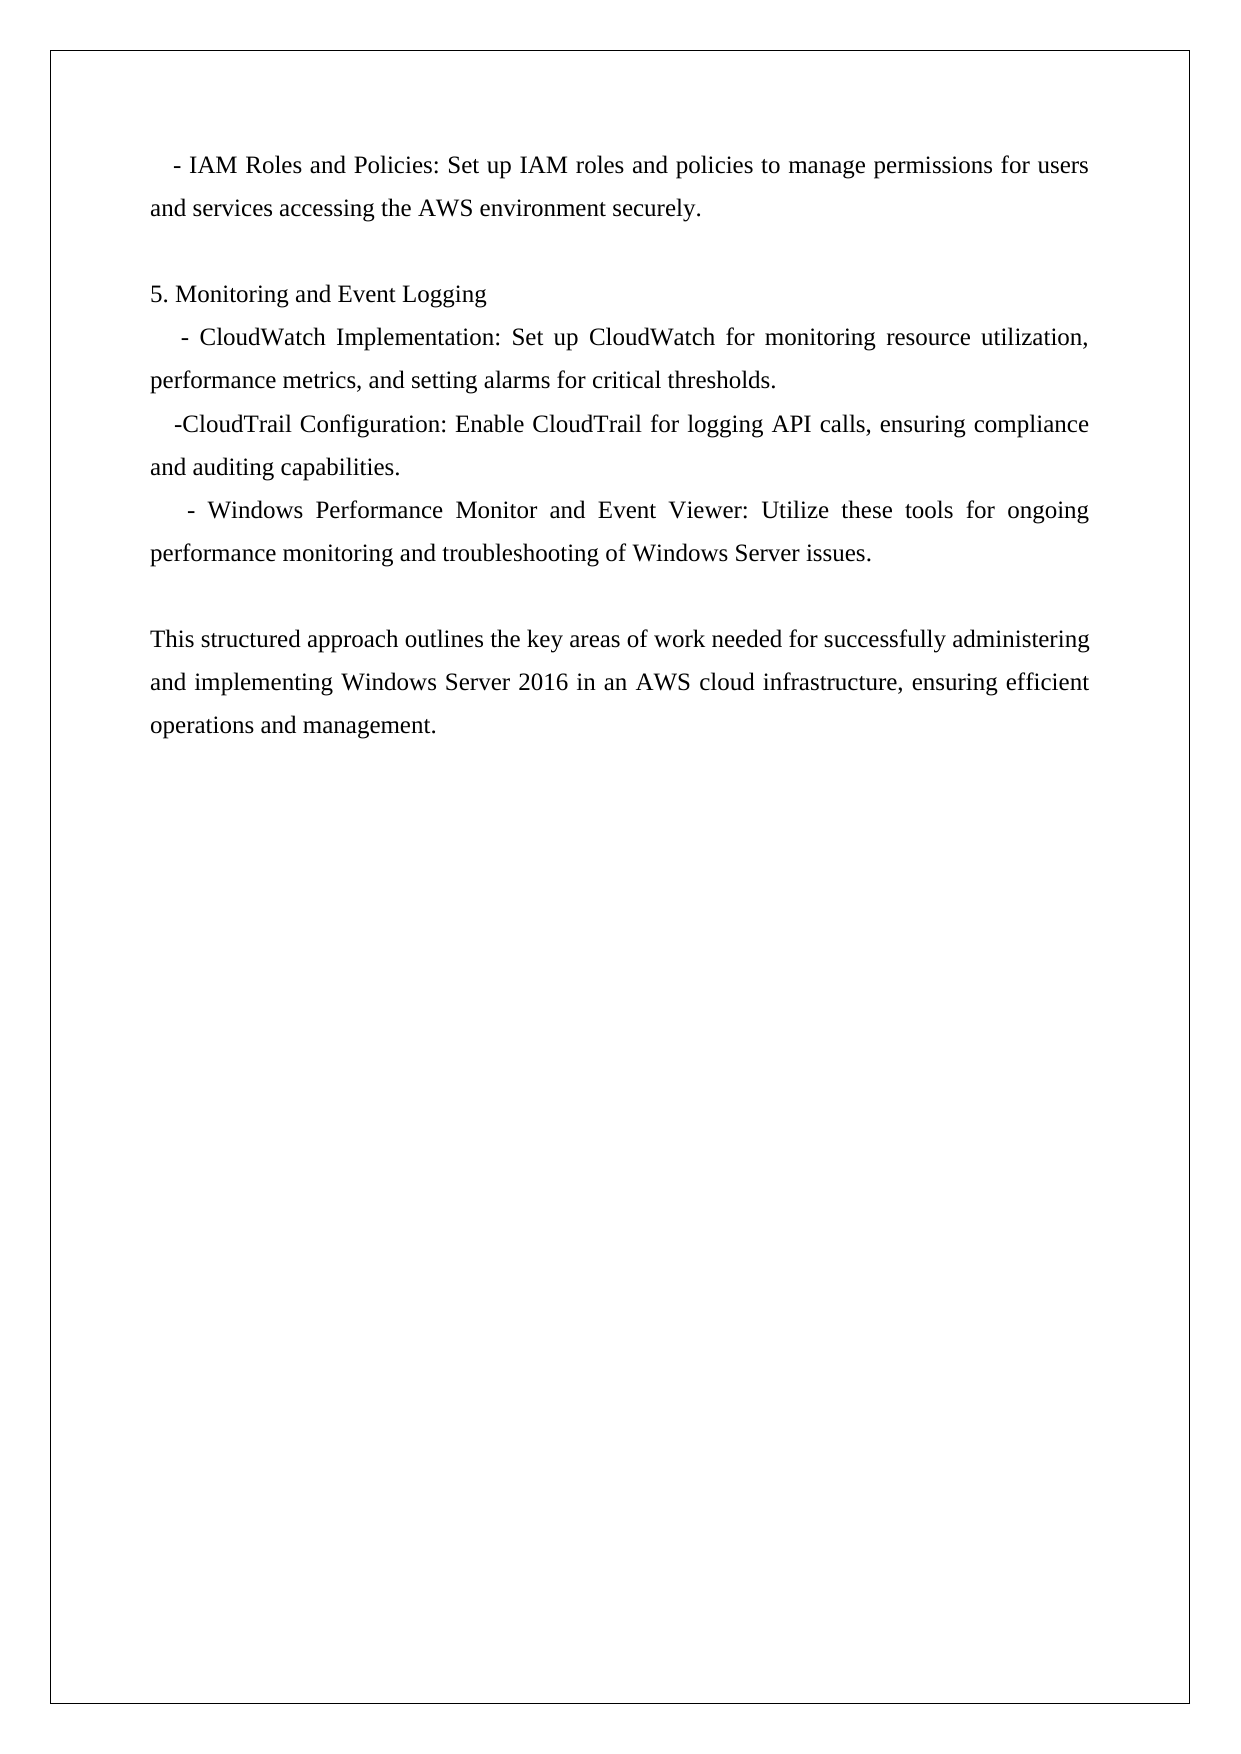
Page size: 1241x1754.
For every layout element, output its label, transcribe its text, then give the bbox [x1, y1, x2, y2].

text -CloudTrail Configuration: Enable CloudTrail for logging API calls, ensuring compliance and auditing capabilities. [150, 409, 1090, 481]
text - IAM Roles and Policies: Set up IAM roles and policies to manage permissions for users and services accessing the AWS environment securely. [150, 150, 1090, 222]
text - Windows Performance Monitor and Event Viewer: Utilize these tools for ongoing performance monitoring and troubleshooting of Windows Server issues. [150, 495, 1090, 567]
text - CloudWatch Implementation: Set up CloudWatch for monitoring resource utilization, performance metrics, and setting alarms for critical thresholds. [150, 322, 1090, 394]
text This structured approach outlines the key areas of work needed for successfully administering and implementing Windows Server 2016 in an AWS cloud infrastructure, ensuring efficient operations and management. [150, 624, 1090, 739]
text 5. Monitoring and Event Logging [150, 279, 1090, 308]
